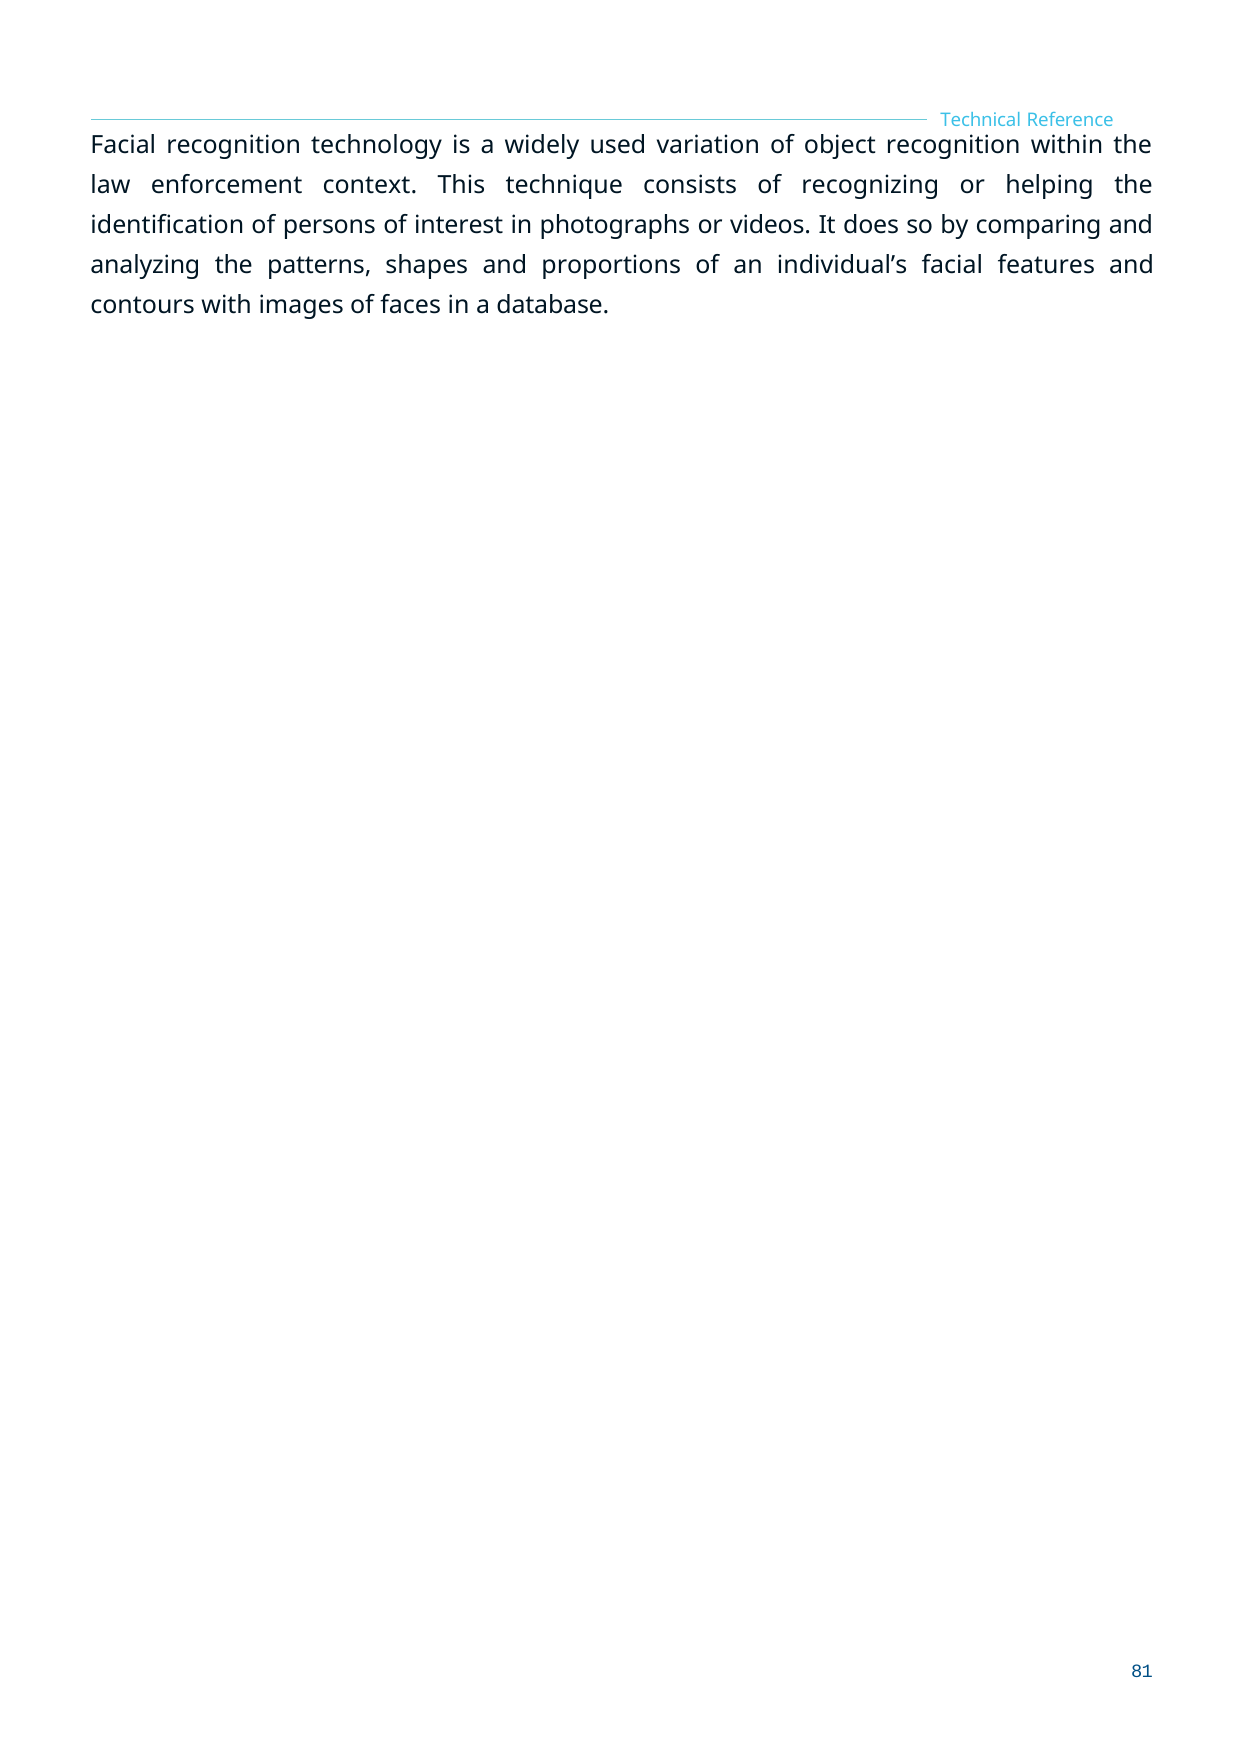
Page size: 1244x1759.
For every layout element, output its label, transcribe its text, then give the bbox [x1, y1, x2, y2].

text Facial recognition technology is a widely used variation of object recognition within the law enforcement context. This technique consists of recognizing or helping the identification of persons of interest in photographs or videos. It does so by comparing and analyzing the patterns, shapes and proportions of an individual’s facial features and contours with images of faces in a database. [90, 127, 1154, 320]
